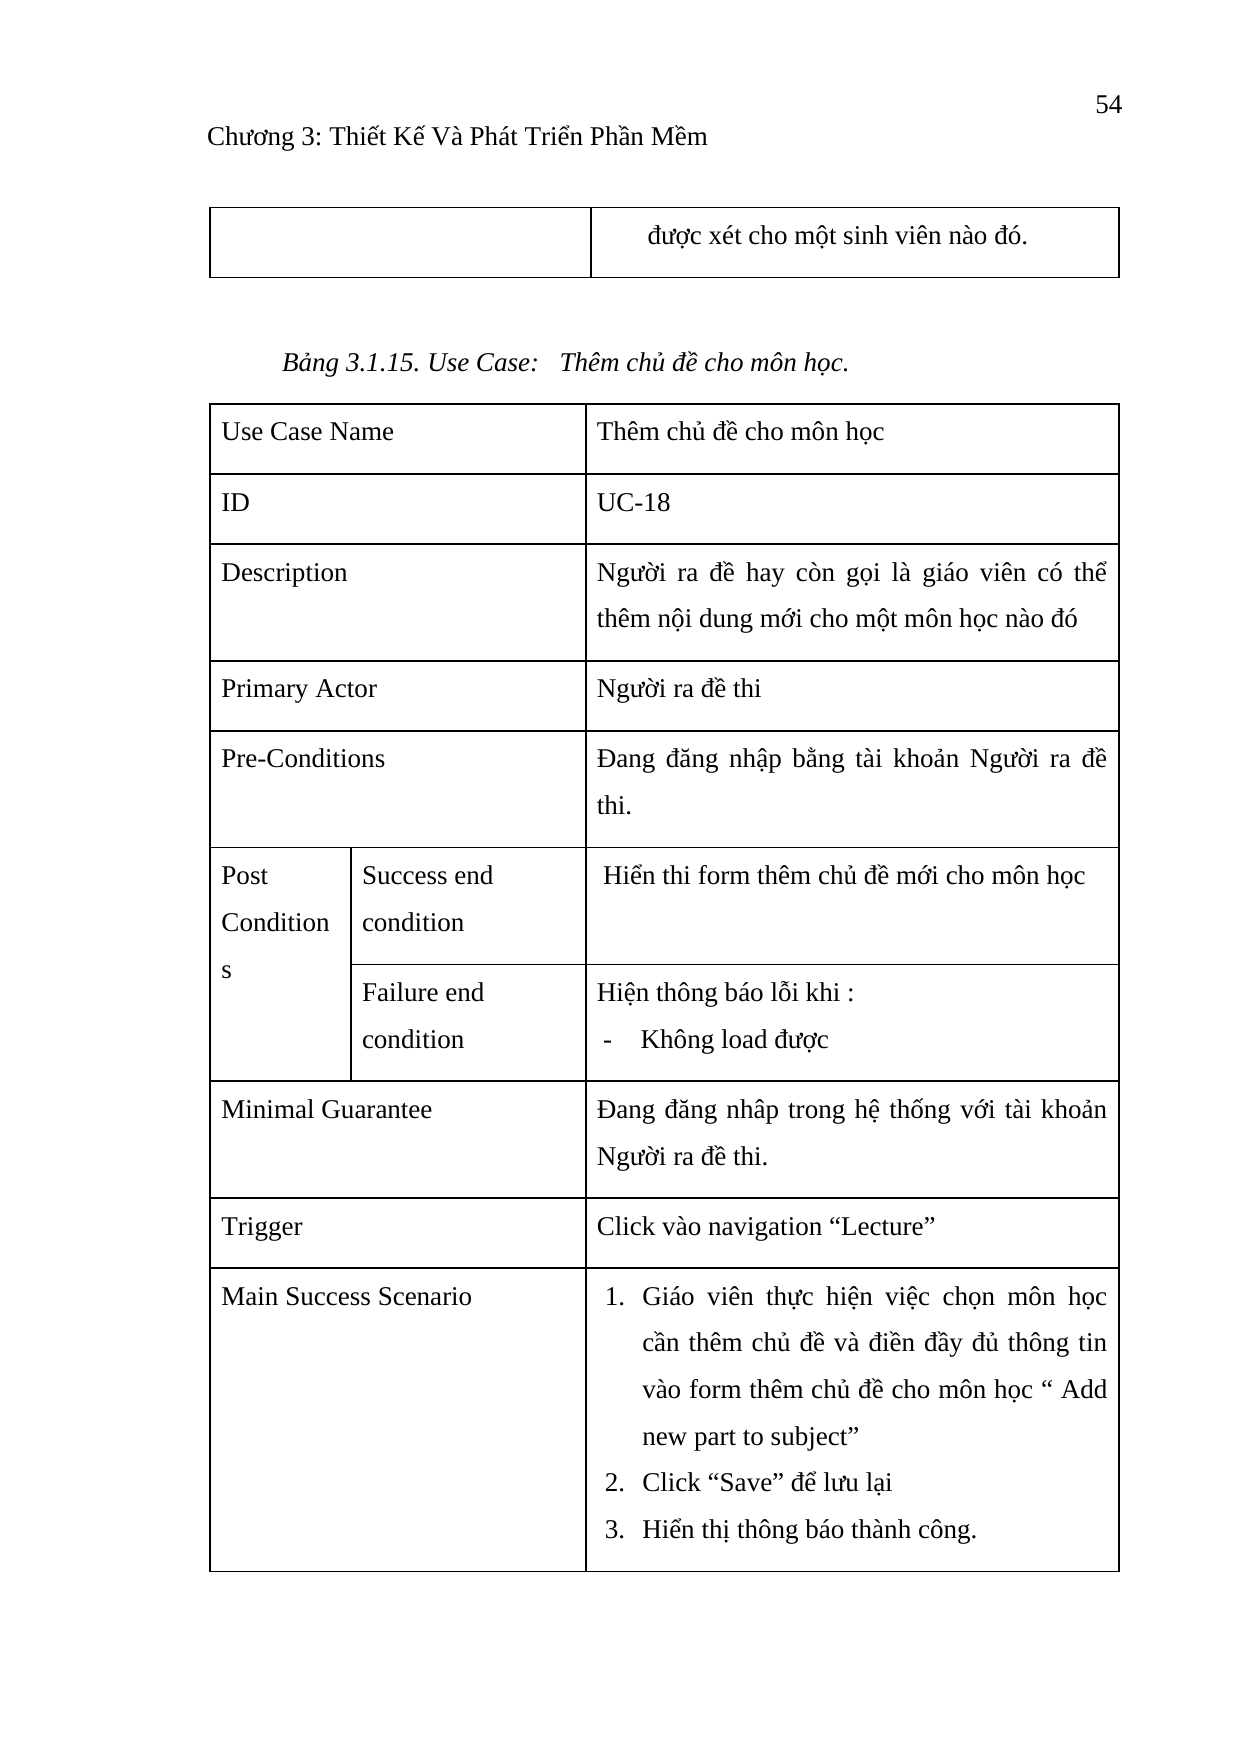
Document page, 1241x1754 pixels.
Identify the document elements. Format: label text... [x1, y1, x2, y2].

table_header Use Case Name [211, 405, 585, 473]
table_cell Đang đăng nhập bằng tài khoản Người ra đề thi. [587, 732, 1118, 847]
table_cell Pre-Conditions [211, 732, 585, 847]
subtitle Bảng 3.1.15. Use Case: Thêm chủ đề cho môn học. [282, 346, 1122, 377]
table_cell Giáo viên thực hiện việc chọn môn học cần thêm chủ đề và điền đầy đủ thông tin vào form thêm chủ đề cho môn học “ Add new part to subject” Click “Save” để lưu lại Hiển thị thông báo thành công. [587, 1269, 1118, 1571]
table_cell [592, 208, 1118, 277]
table_cell Click vào navigation “Lecture” [587, 1199, 1118, 1267]
table_cell Đang đăng nhâp trong hệ thống với tài khoản Người ra đề thi. [587, 1082, 1118, 1197]
table_cell Main Success Scenario [211, 1269, 585, 1571]
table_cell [211, 208, 590, 277]
table_cell Người ra đề hay còn gọi là giáo viên có thể thêm nội dung mới cho một môn học nào đó [587, 545, 1118, 660]
table_cell Hiện thông báo lỗi khi : Không load được [587, 965, 1118, 1080]
table_cell Description [211, 545, 585, 660]
table_cell Hiển thi form thêm chủ đề mới cho môn học [587, 848, 1118, 964]
table_cell Người ra đề thi [587, 662, 1118, 730]
table_cell Minimal Guarantee [211, 1082, 585, 1197]
table_cell Failure end condition [352, 965, 585, 1080]
table_cell Success end condition [352, 848, 585, 964]
table_cell UC-18 [587, 475, 1118, 543]
table_cell Post Conditions [211, 848, 350, 1080]
table_cell Trigger [211, 1199, 585, 1267]
table_cell ID [211, 475, 585, 543]
table_header Thêm chủ đề cho môn học [587, 405, 1118, 473]
table_cell Primary Actor [211, 662, 585, 730]
